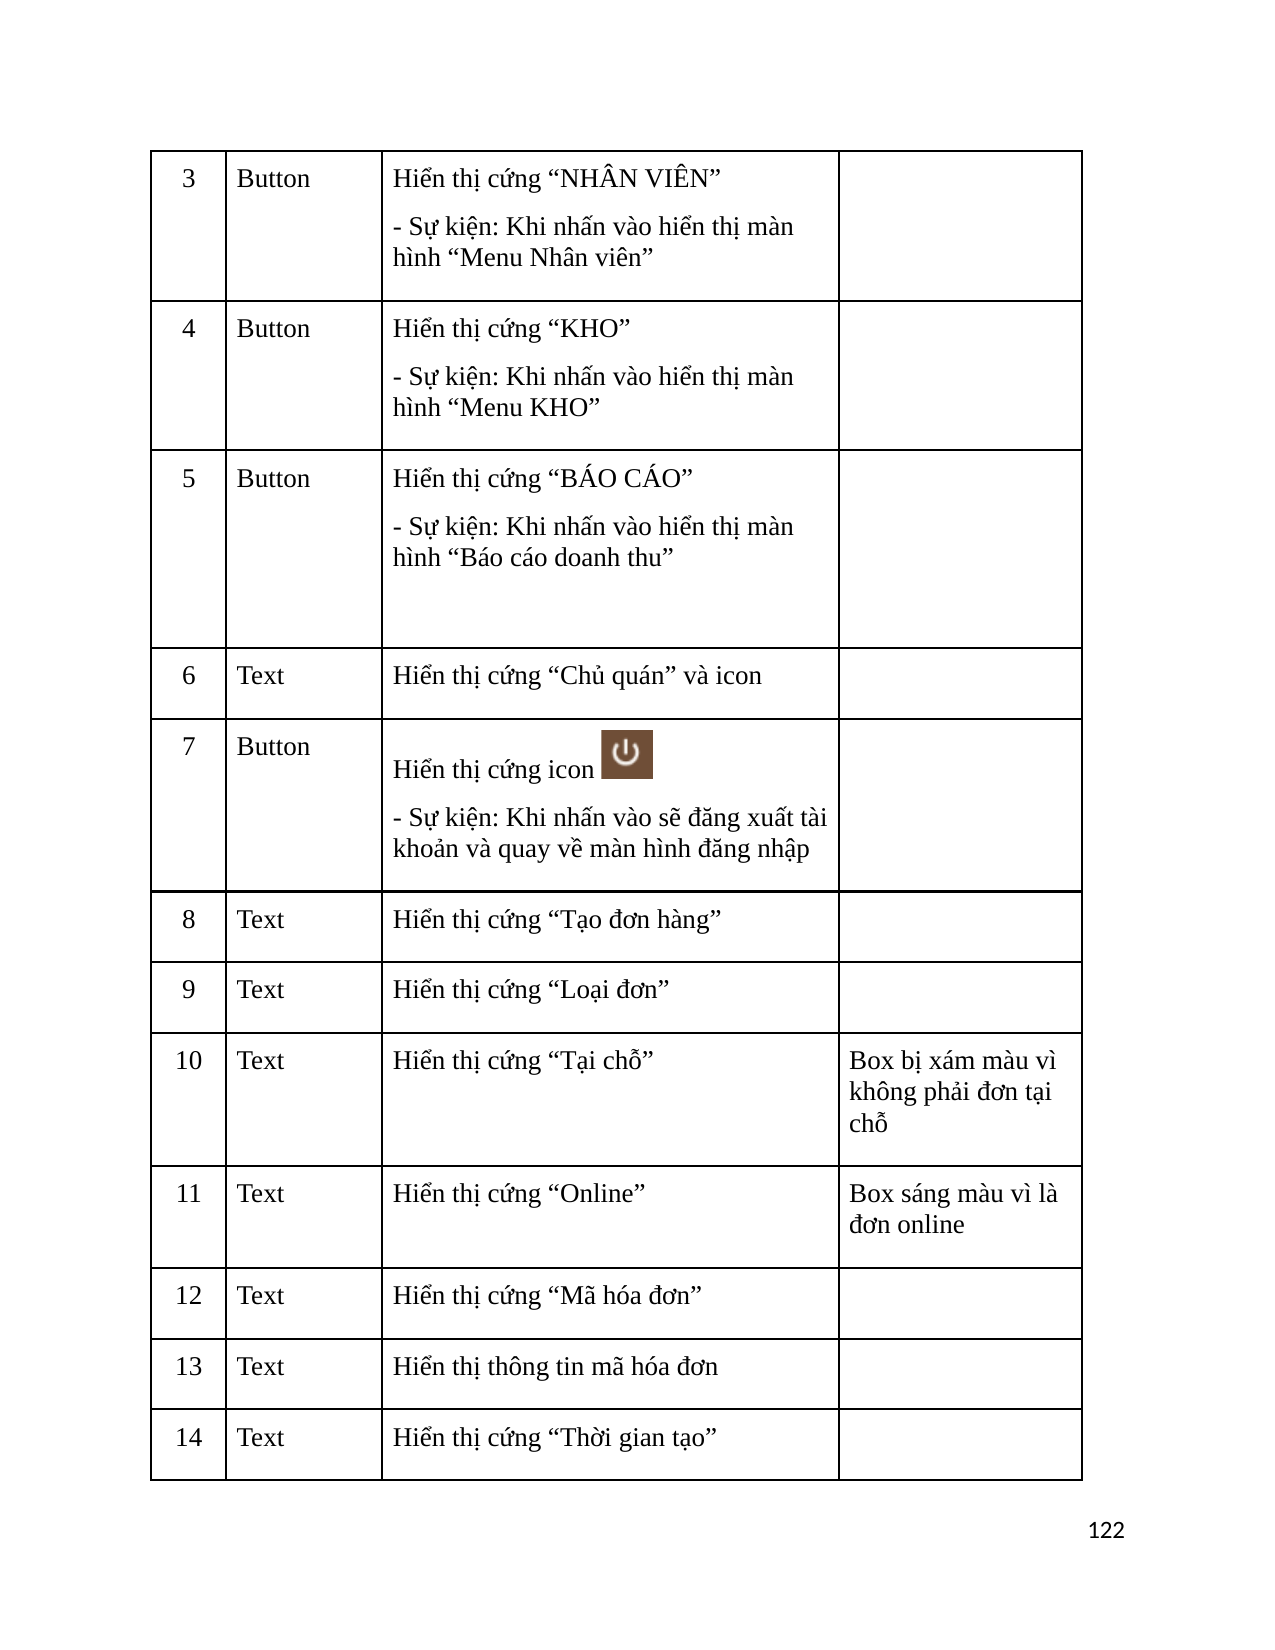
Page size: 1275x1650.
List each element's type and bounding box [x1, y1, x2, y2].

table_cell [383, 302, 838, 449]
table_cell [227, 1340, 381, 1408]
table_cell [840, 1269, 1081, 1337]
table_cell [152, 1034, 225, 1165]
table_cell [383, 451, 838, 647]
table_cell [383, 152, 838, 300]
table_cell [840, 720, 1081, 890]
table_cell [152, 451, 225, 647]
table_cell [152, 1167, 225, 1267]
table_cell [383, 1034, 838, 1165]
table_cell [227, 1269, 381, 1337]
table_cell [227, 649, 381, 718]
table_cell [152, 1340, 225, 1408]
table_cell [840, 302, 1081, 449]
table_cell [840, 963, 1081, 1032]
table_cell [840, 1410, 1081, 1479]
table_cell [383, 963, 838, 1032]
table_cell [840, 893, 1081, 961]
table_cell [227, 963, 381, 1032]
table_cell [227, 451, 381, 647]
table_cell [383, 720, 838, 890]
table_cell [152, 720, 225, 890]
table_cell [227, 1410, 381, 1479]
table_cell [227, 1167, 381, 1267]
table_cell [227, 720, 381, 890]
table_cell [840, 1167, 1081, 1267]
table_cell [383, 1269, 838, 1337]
picture [601, 730, 653, 779]
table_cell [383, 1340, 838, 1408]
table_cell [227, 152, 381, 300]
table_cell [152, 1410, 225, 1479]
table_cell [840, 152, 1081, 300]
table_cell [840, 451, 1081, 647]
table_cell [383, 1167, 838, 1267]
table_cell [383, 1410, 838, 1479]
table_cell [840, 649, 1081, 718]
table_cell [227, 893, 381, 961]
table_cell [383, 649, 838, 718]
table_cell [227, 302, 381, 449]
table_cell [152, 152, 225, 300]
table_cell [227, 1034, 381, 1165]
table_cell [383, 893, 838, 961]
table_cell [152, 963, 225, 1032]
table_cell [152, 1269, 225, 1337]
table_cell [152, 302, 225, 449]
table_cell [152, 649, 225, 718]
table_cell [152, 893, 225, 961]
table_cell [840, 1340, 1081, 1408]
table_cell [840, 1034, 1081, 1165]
